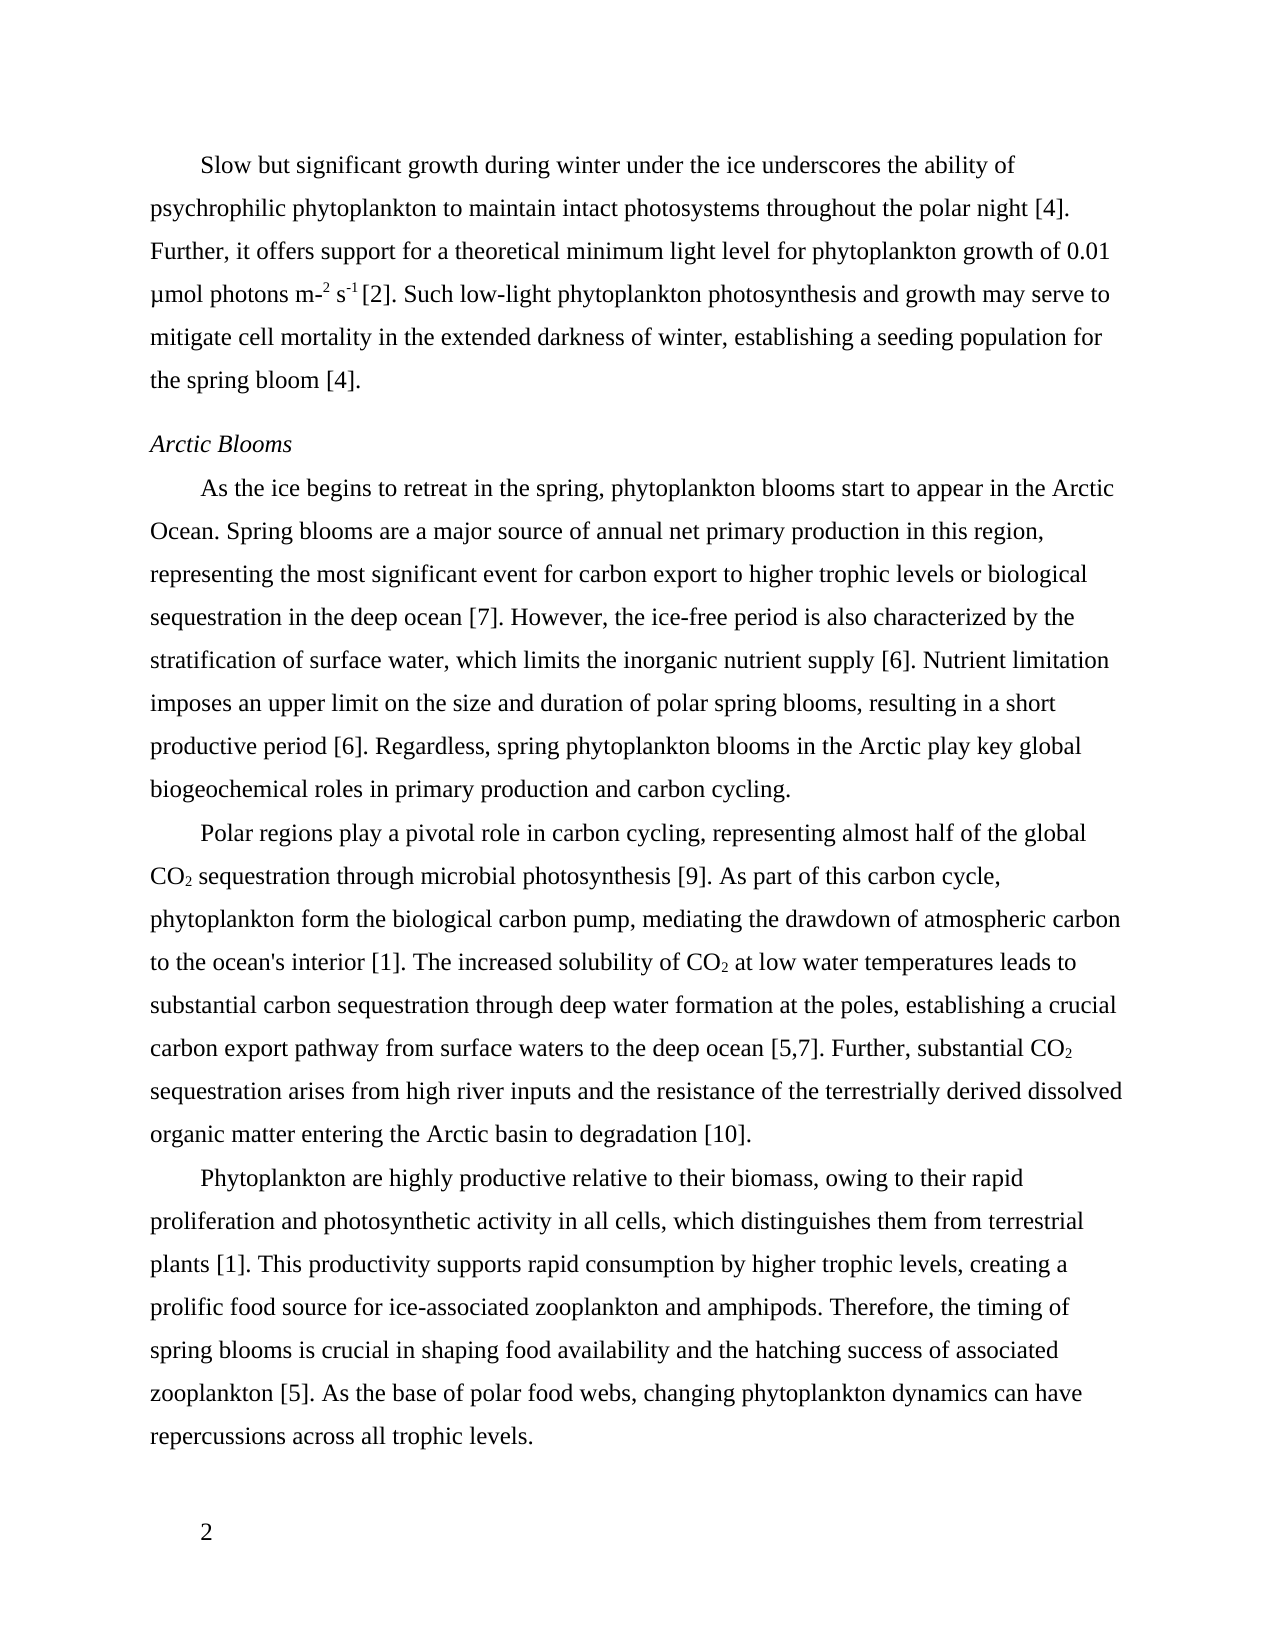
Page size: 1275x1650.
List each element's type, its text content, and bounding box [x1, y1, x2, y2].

text As the ice begins to retreat in the spring, phytoplankton blooms start to appear in the Arctic Ocean. Spring blooms are a major source of annual net primary production in this region, representing the most significant event for carbon export to higher trophic levels or biological sequestration in the deep ocean [7]. However, the ice-free period is also characterized by the stratification of surface water, which limits the inorganic nutrient supply [6]. Nutrient limitation imposes an upper limit on the size and duration of polar spring blooms, resulting in a short productive period [6]. Regardless, spring phytoplankton blooms in the Arctic play key global biogeochemical roles in primary production and carbon cycling. [150, 473, 1125, 803]
text Phytoplankton are highly productive relative to their biomass, owing to their rapid proliferation and photosynthetic activity in all cells, which distinguishes them from terrestrial plants [1]. This productivity supports rapid consumption by higher trophic levels, creating a prolific food source for ice-associated zooplankton and amphipods. Therefore, the timing of spring blooms is crucial in shaping food availability and the hatching success of associated zooplankton [5]. As the base of polar food webs, changing phytoplankton dynamics can have repercussions across all trophic levels. [150, 1163, 1125, 1450]
text Polar regions play a pivotal role in carbon cycling, representing almost half of the global CO2 sequestration through microbial photosynthesis [9]. As part of this carbon cycle, phytoplankton form the biological carbon pump, mediating the drawdown of atmospheric carbon to the ocean's interior [1]. The increased solubility of CO2 at low water temperatures leads to substantial carbon sequestration through deep water formation at the poles, establishing a crucial carbon export pathway from surface waters to the deep ocean [5,7]. Further, substantial CO2 sequestration arises from high river inputs and the resistance of the terrestrially derived dissolved organic matter entering the Arctic basin to degradation [10]. [150, 818, 1125, 1148]
text Slow but significant growth during winter under the ice underscores the ability of psychrophilic phytoplankton to maintain intact photosystems throughout the polar night [4]. Further, it offers support for a theoretical minimum light level for phytoplankton growth of 0.01 µmol photons m-2 s-1 [2]. Such low-light phytoplankton photosynthesis and growth may serve to mitigate cell mortality in the extended darkness of winter, establishing a seeding population for the spring bloom [4]. [150, 150, 1125, 394]
subtitle Arctic Blooms [150, 429, 1125, 458]
